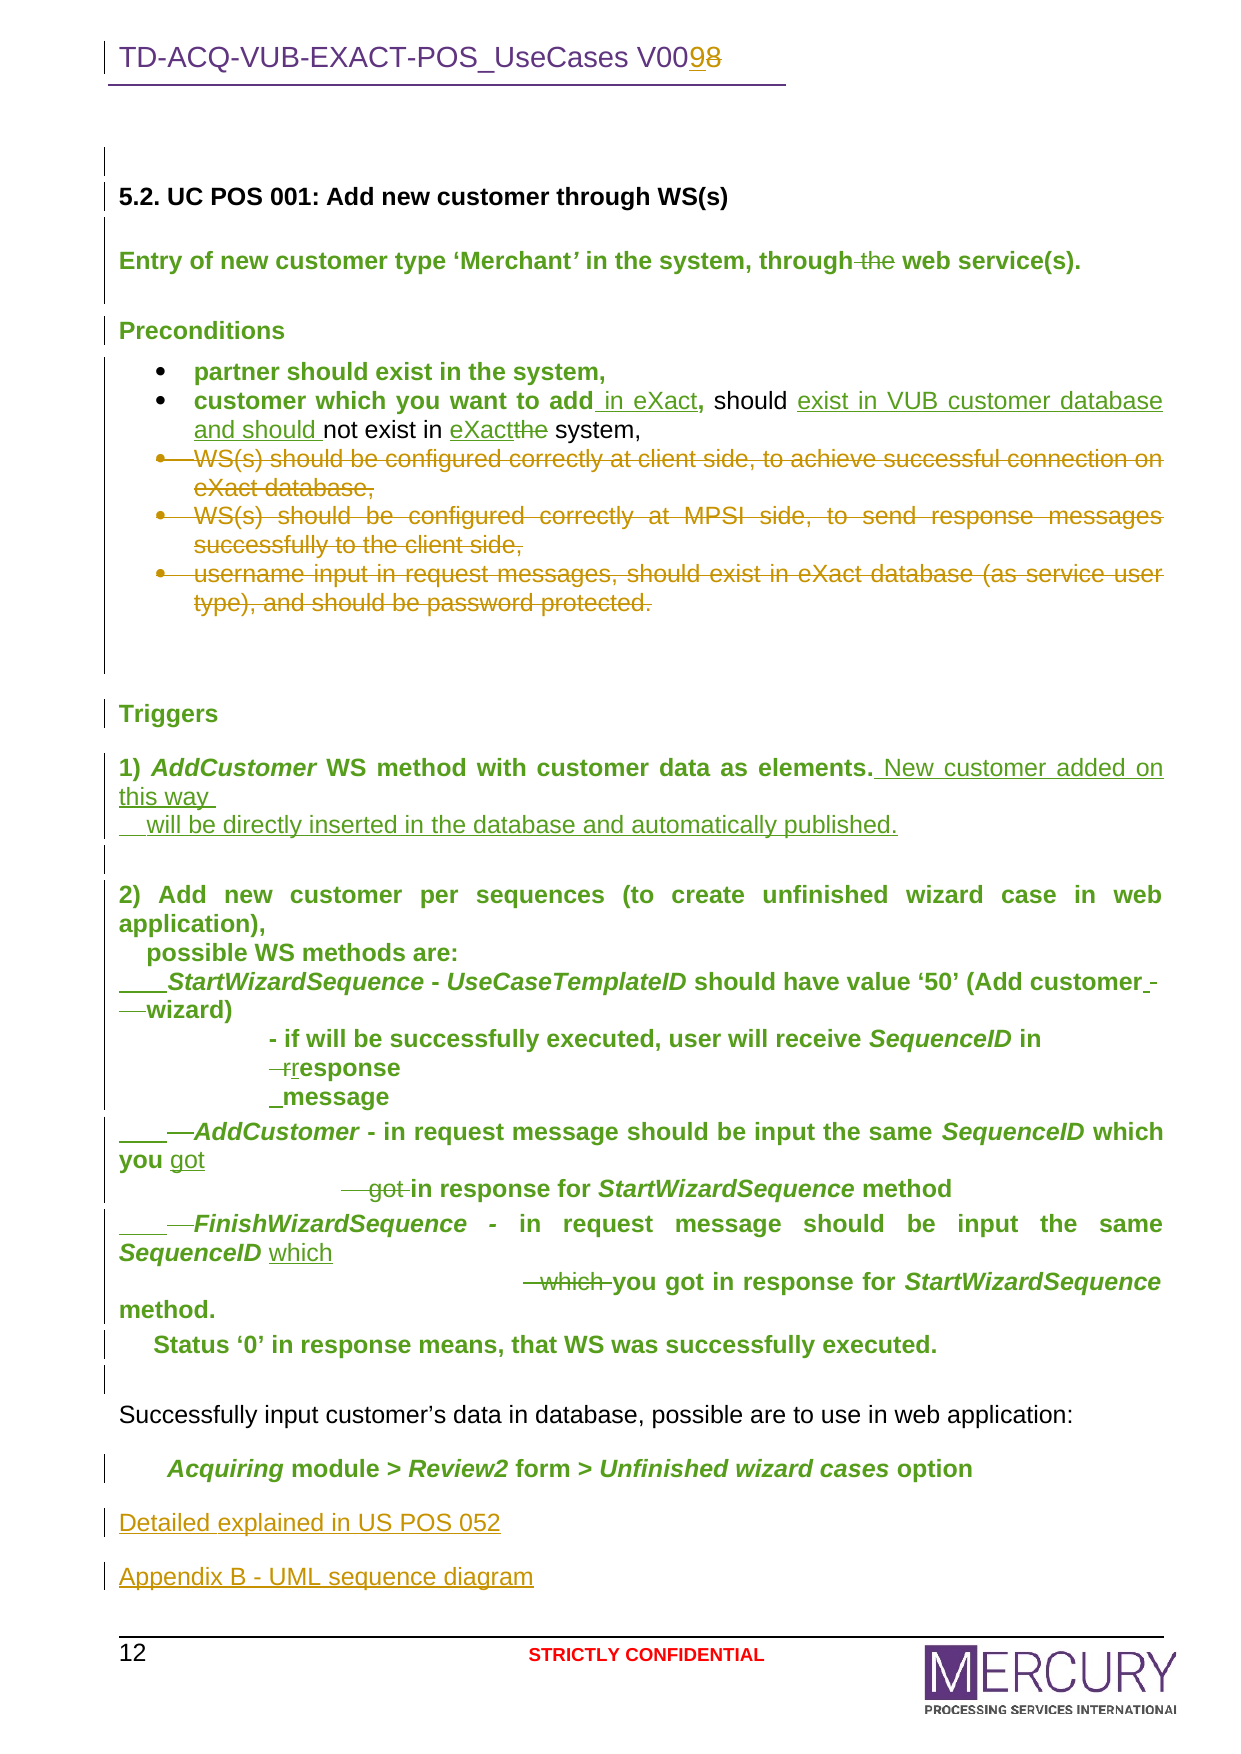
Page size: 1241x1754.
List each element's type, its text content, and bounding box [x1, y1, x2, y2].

text wizard) [118, 995, 1164, 1024]
text message [268, 1082, 1164, 1110]
text possible WS methods are: [118, 938, 1164, 967]
list customer which you want to add, should not exist in system, [156, 386, 1164, 444]
text Acquiring module > Review2 form > Unfinished wizard cases option [118, 1454, 1164, 1483]
text Status ‘0’ in response means, that WS was successfully executed. [118, 1330, 1164, 1359]
text 2) Add new customer per sequences (to create unfinished wizard case in web application), [118, 880, 1164, 938]
text FinishWizardSequence - in request message should be input the same SequenceID [118, 1209, 1164, 1267]
text you got in response for StartWizardSequence method. [118, 1267, 1164, 1324]
text Successfully input customer’s data in database, possible are to use in web application: [118, 1400, 1164, 1429]
text StartWizardSequence - UseCaseTemplateID should have value ‘50’ (Add customer [118, 967, 1164, 995]
text AddCustomer - in request message should be input the same SequenceID which you [118, 1117, 1164, 1174]
text in response for StartWizardSequence method [118, 1174, 1164, 1203]
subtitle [118, 182, 1164, 211]
text 1) AddCustomer WS method with customer data as elements. [118, 753, 1164, 810]
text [118, 246, 1164, 275]
text Preconditions [118, 316, 1164, 345]
list partner should exist in the system, [156, 357, 1164, 386]
text - if will be successfully executed, user will receive SequenceID in [268, 1024, 1164, 1053]
picture [923, 1644, 1181, 1716]
text Triggers [118, 699, 1164, 728]
text esponse [268, 1053, 1164, 1082]
